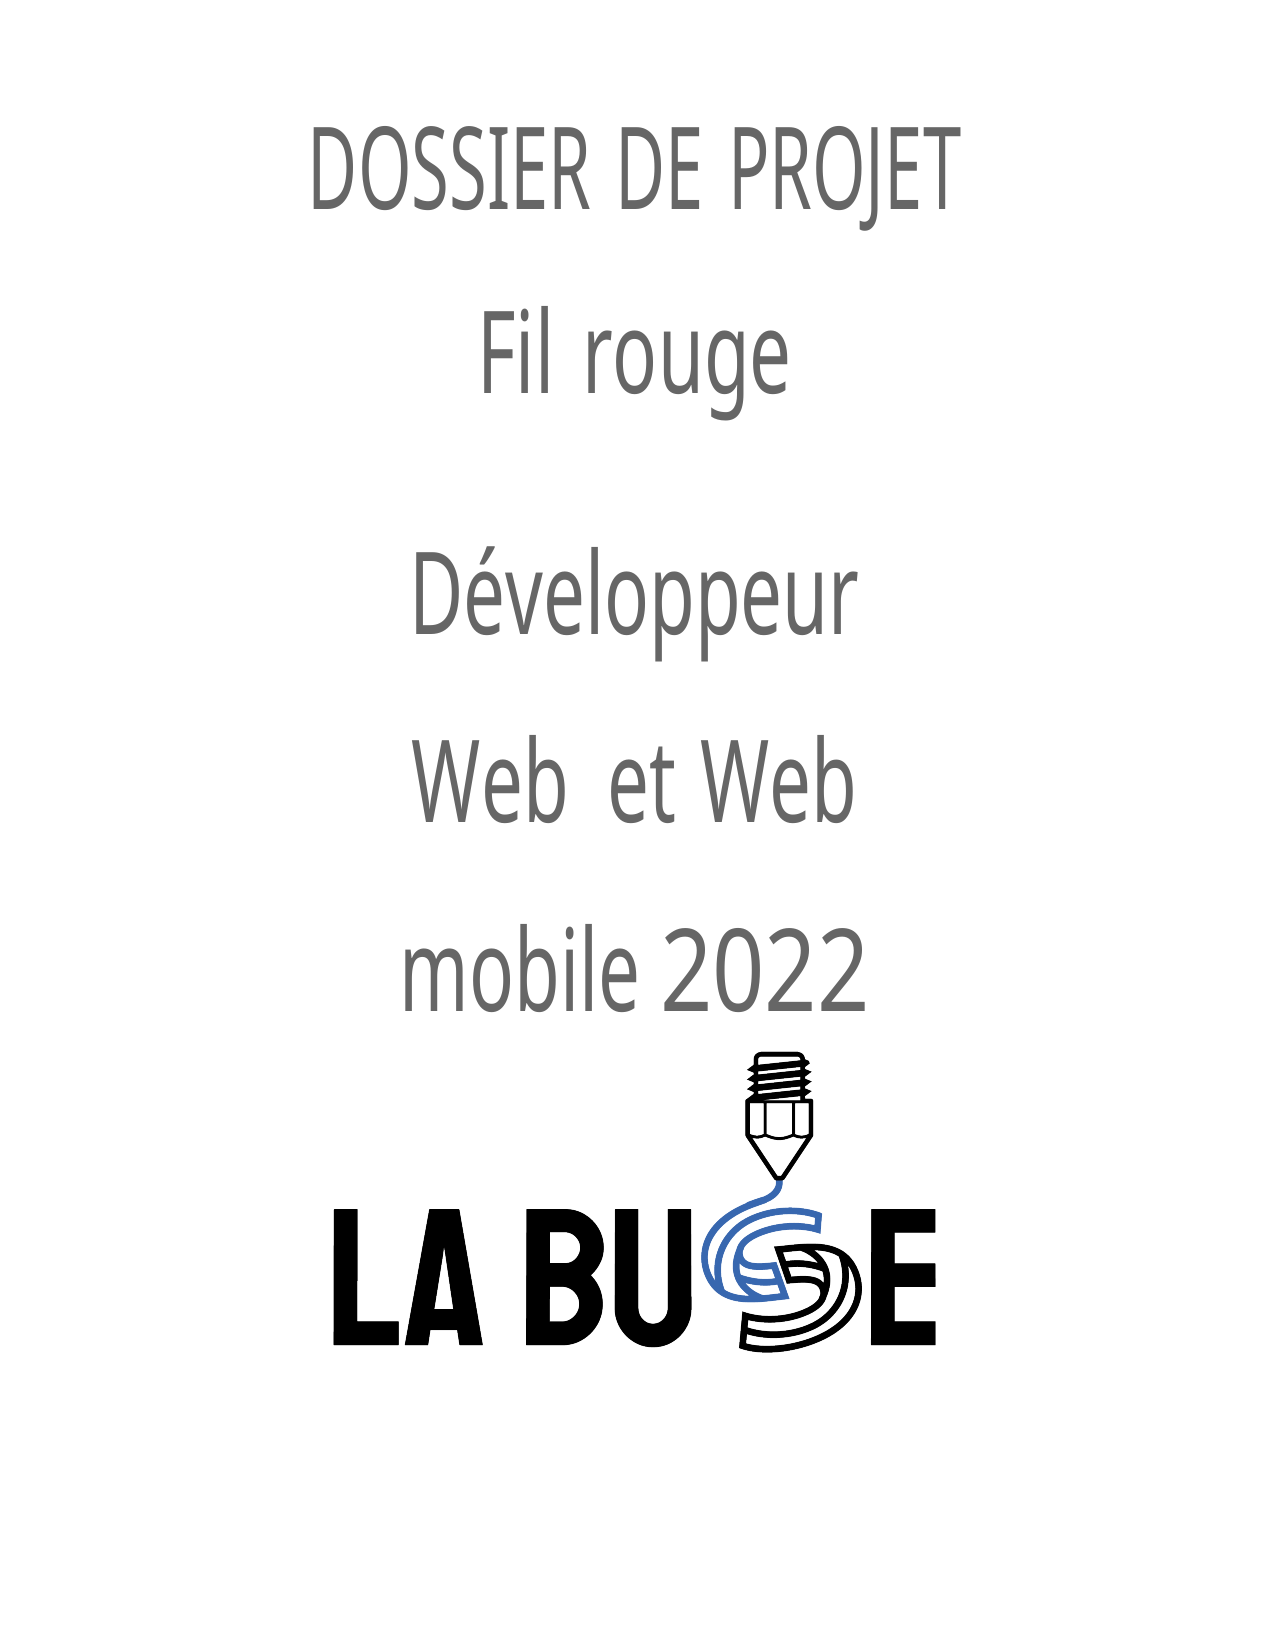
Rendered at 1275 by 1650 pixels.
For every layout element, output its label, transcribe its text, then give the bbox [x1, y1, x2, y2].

text DOSSIER DE PROJET [269, 87, 1000, 243]
picture [333, 1051, 936, 1353]
text Fil rouge [269, 271, 1000, 427]
